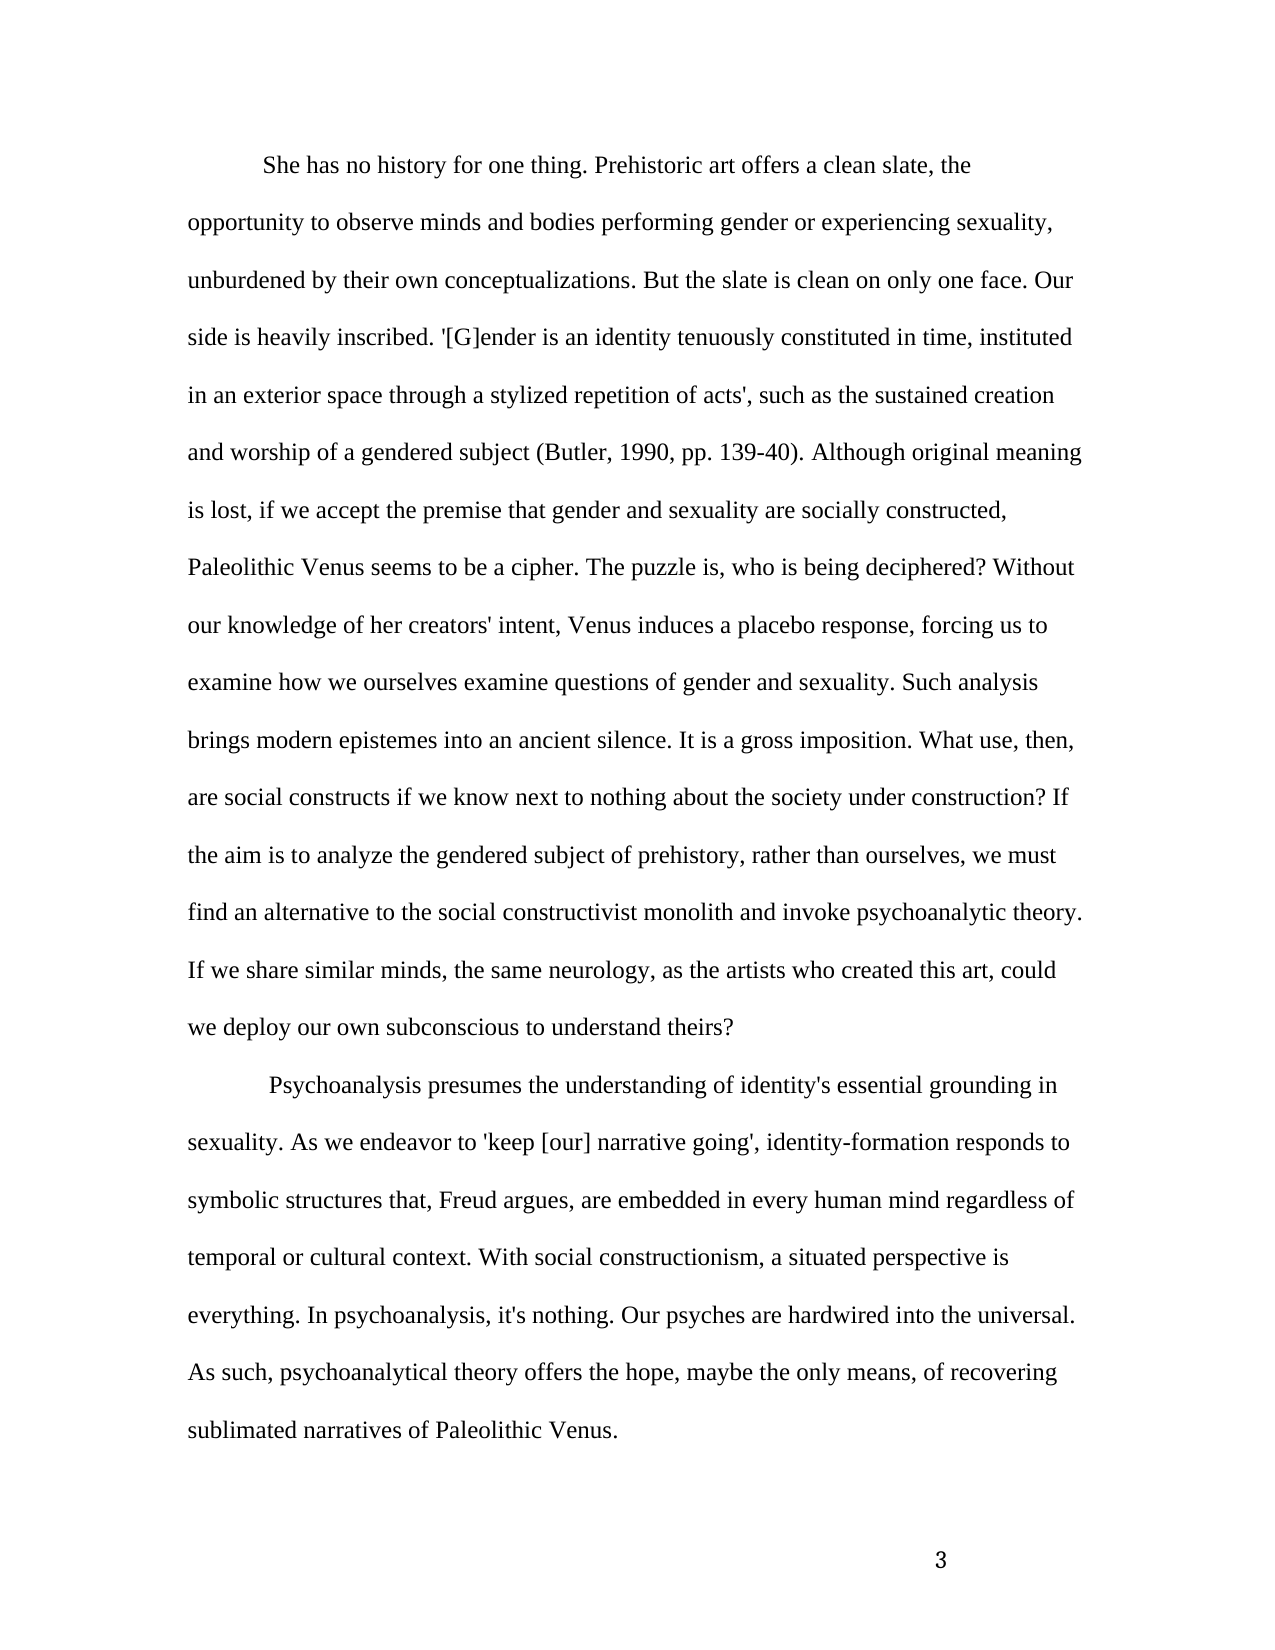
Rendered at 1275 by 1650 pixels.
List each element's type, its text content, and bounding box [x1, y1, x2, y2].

text Psychoanalysis presumes the understanding of identity's essential grounding in sexuality. As we endeavor to 'keep [our] narrative going', identity-formation responds to symbolic structures that, Freud argues, are embedded in every human mind regardless of temporal or cultural context. With social constructionism, a situated perspective is everything. In psychoanalysis, it's nothing. Our psyches are hardwired into the universal. As such, psychoanalytical theory offers the hope, maybe the only means, of recovering sublimated narratives of Paleolithic Venus. [187, 1070, 1087, 1444]
text She has no history for one thing. Prehistoric art offers a clean slate, the opportunity to observe minds and bodies performing gender or experiencing sexuality, unburdened by their own conceptualizations. But the slate is clean on only one face. Our side is heavily inscribed. '[G]ender is an identity tenuously constituted in time, instituted in an exterior space through a stylized repetition of acts', such as the sustained creation and worship of a gendered subject (Butler, 1990, pp. 139-40). Although original meaning is lost, if we accept the premise that gender and sexuality are socially constructed, Paleolithic Venus seems to be a cipher. The puzzle is, who is being deciphered? Without our knowledge of her creators' intent, Venus induces a placebo response, forcing us to examine how we ourselves examine questions of gender and sexuality. Such analysis brings modern epistemes into an ancient silence. It is a gross imposition. What use, then, are social constructs if we know next to nothing about the society under construction? If the aim is to analyze the gendered subject of prehistory, rather than ourselves, we must find an alternative to the social constructivist monolith and invoke psychoanalytic theory. If we share similar minds, the same neurology, as the artists who created this art, could we deploy our own subconscious to understand theirs? [187, 150, 1087, 1041]
